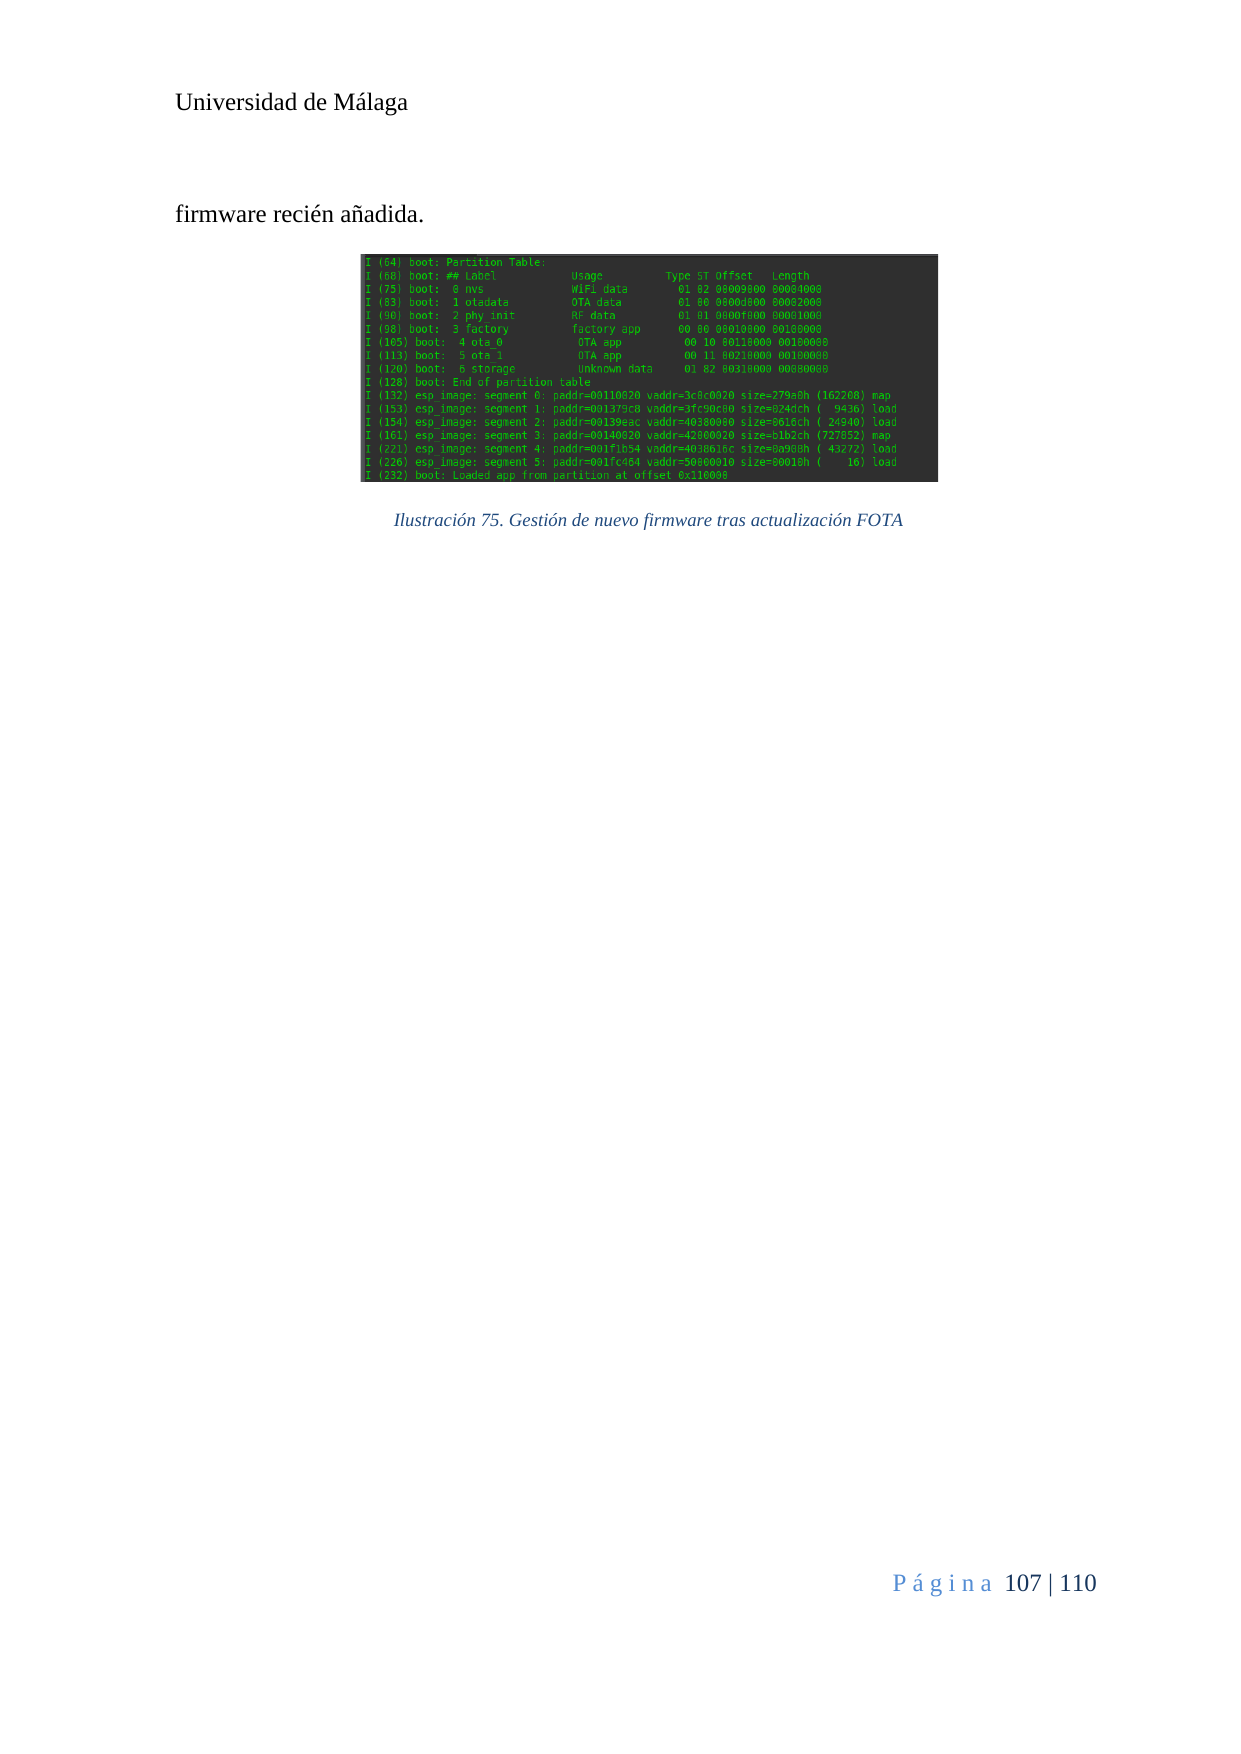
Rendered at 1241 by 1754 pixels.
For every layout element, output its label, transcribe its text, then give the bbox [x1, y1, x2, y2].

picture [360, 254, 939, 482]
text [175, 199, 1123, 227]
text Ilustración 75. Gestión de nuevo firmware tras actualización FOTA [175, 508, 1123, 530]
